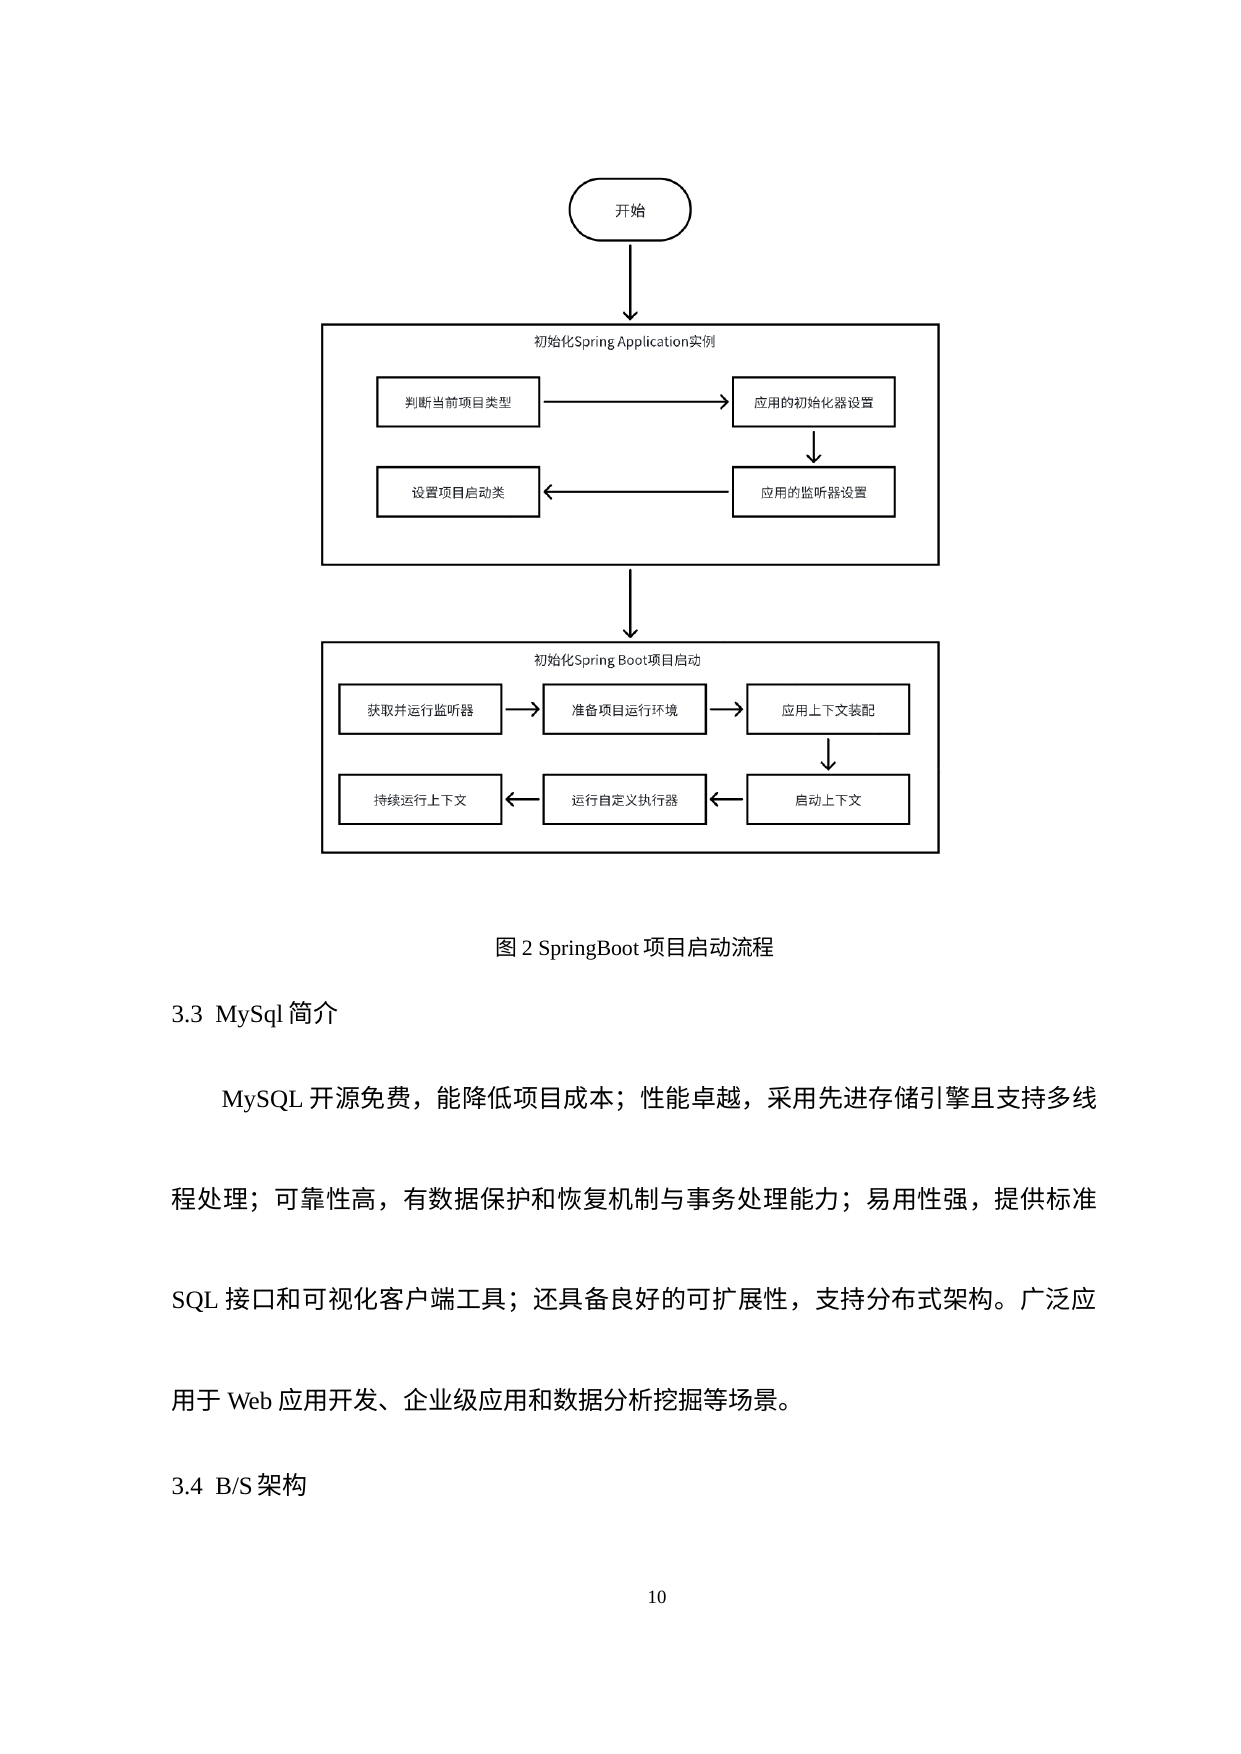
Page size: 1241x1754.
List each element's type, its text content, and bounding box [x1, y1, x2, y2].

text MySQL 开源免费，能降低项目成本；性能卓越，采用先进存储引擎且支持多线程处理；可靠性高，有数据保护和恢复机制与事务处理能力；易用性强，提供标准 SQL 接口和可视化客户端工具；还具备良好的可扩展性，支持分布式架构。广泛应用于 Web 应用开发、企业级应用和数据分析挖掘等场景。 [171, 1063, 1098, 1432]
text 图2 SpringBoot项目启动流程 [171, 928, 1098, 962]
picture [293, 142, 977, 882]
text 3.3 MySql简介 [171, 978, 1098, 1045]
text 3.4 B/S架构 [171, 1450, 1098, 1517]
